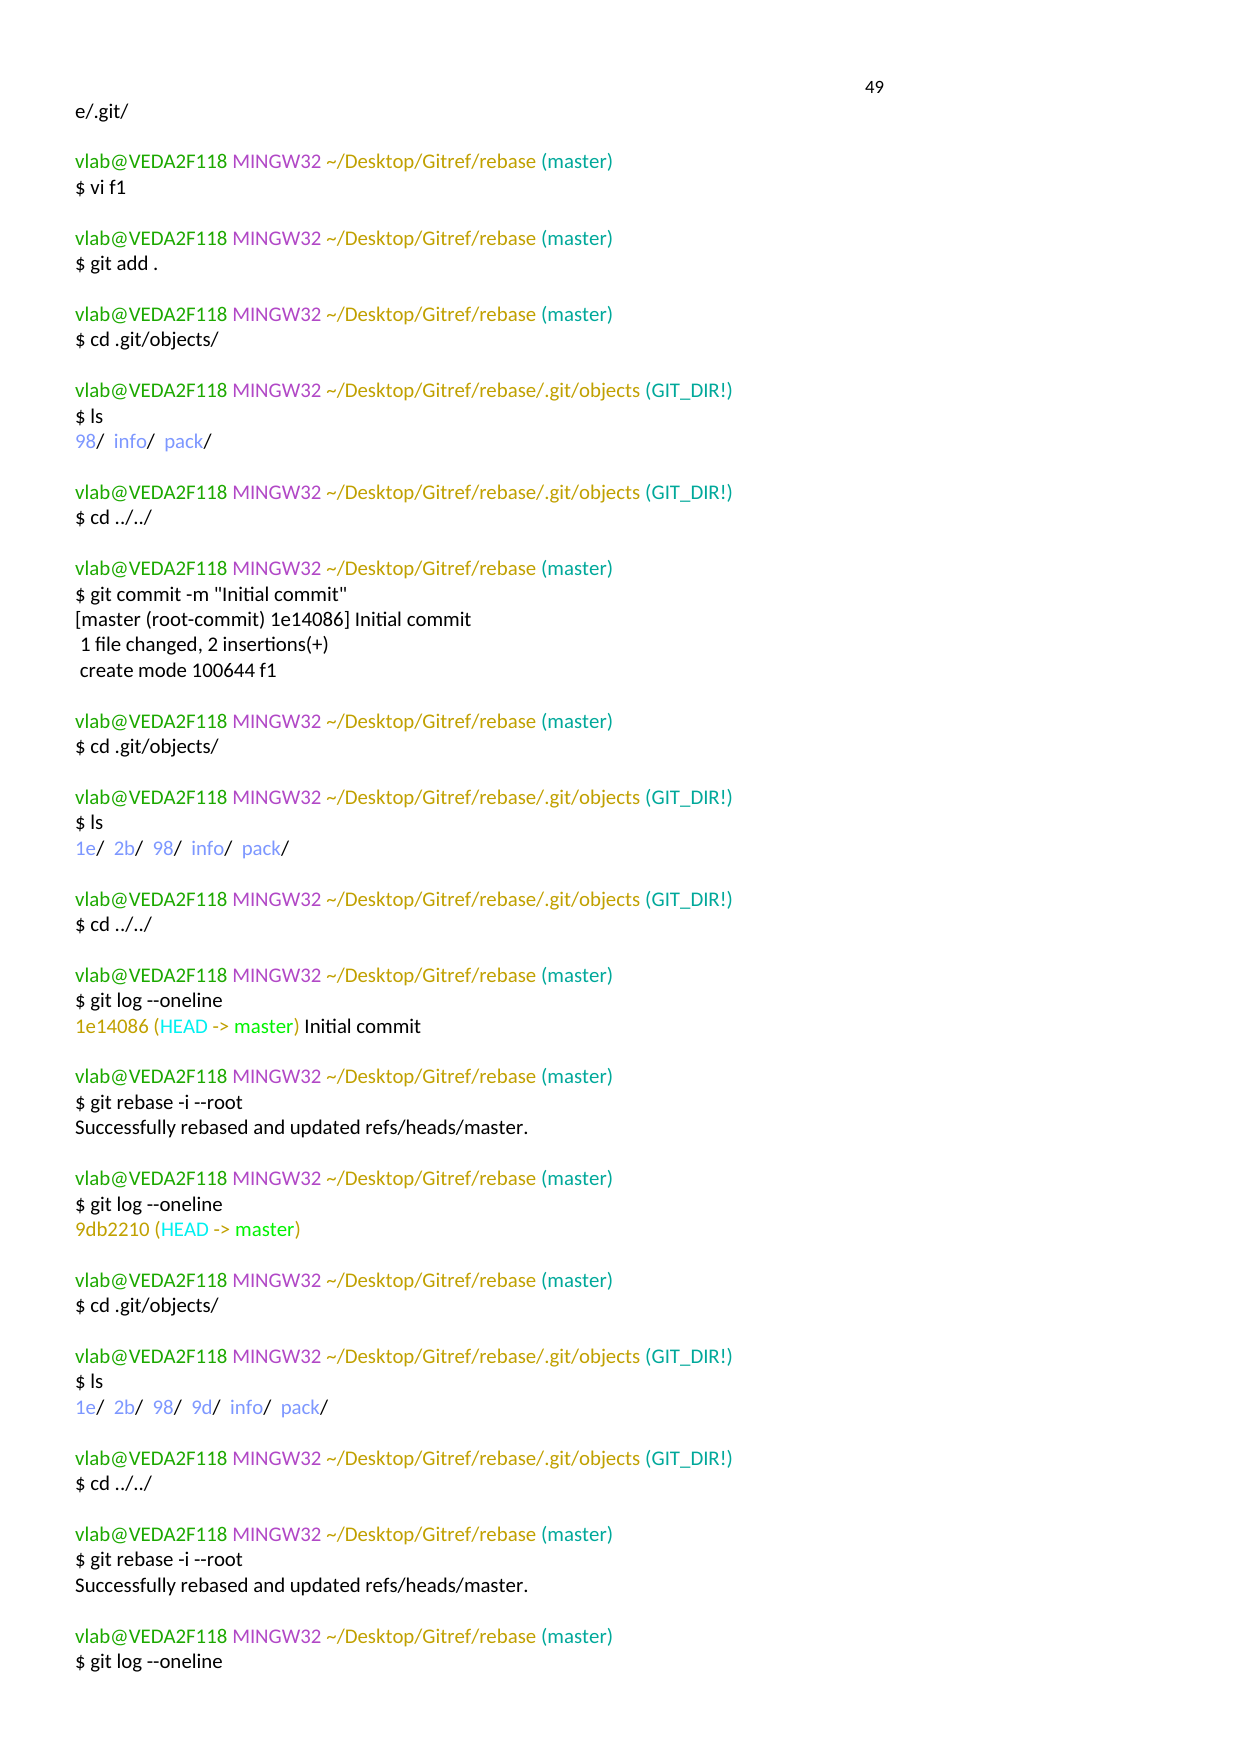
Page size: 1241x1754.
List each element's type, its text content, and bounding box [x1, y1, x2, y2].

text $ git rebase -i --root [75, 1547, 1165, 1572]
text vlab@VEDA2F118 MINGW32 ~/Desktop/Gitref/rebase/.git/objects (GIT_DIR!) [75, 479, 1165, 504]
text vlab@VEDA2F118 MINGW32 ~/Desktop/Gitref/rebase (master) [75, 1165, 1165, 1191]
text 9db2210 (HEAD -> master) [75, 1216, 1165, 1242]
text $ cd ../../ [75, 1470, 1165, 1496]
text vlab@VEDA2F118 MINGW32 ~/Desktop/Gitref/rebase/.git/objects (GIT_DIR!) [75, 784, 1165, 809]
text 1e14086 (HEAD -> master) Initial commit [75, 1013, 1165, 1038]
text vlab@VEDA2F118 MINGW32 ~/Desktop/Gitref/rebase/.git/objects (GIT_DIR!) [75, 886, 1165, 911]
text vlab@VEDA2F118 MINGW32 ~/Desktop/Gitref/rebase (master) [75, 1623, 1165, 1648]
text $ cd ../../ [75, 911, 1165, 937]
text $ git rebase -i --root [75, 1089, 1165, 1114]
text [75, 301, 1165, 327]
text $ ls [75, 403, 1165, 428]
text vlab@VEDA2F118 MINGW32 ~/Desktop/Gitref/rebase/.git/objects (GIT_DIR!) [75, 377, 1165, 403]
text $ git log --oneline [75, 1191, 1165, 1216]
text Successfully rebased and updated refs/heads/master. [75, 1114, 1165, 1140]
text $ cd .git/objects/ [75, 1292, 1165, 1318]
text $ ls [75, 809, 1165, 835]
text vlab@VEDA2F118 MINGW32 ~/Desktop/Gitref/rebase (master) [75, 1064, 1165, 1089]
text vlab@VEDA2F118 MINGW32 ~/Desktop/Gitref/rebase (master) [75, 1521, 1165, 1547]
text $ git log --oneline [75, 1648, 1165, 1674]
text 1e/ 2b/ 98/ 9d/ info/ pack/ [75, 1394, 1165, 1419]
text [75, 149, 1165, 174]
text 1e/ 2b/ 98/ info/ pack/ [75, 835, 1165, 860]
text $ cd .git/objects/ [75, 327, 1165, 352]
text 98/ info/ pack/ [75, 428, 1165, 454]
text $ git commit -m "Initial commit" [75, 581, 1165, 606]
text $ vi f1 [75, 174, 1165, 199]
text vlab@VEDA2F118 MINGW32 ~/Desktop/Gitref/rebase/.git/objects (GIT_DIR!) [75, 1343, 1165, 1369]
text $ cd .git/objects/ [75, 733, 1165, 759]
text $ ls [75, 1369, 1165, 1394]
text $ cd ../../ [75, 504, 1165, 530]
text $ git log --oneline [75, 987, 1165, 1013]
text vlab@VEDA2F118 MINGW32 ~/Desktop/Gitref/rebase (master) [75, 962, 1165, 987]
text vlab@VEDA2F118 MINGW32 ~/Desktop/Gitref/rebase (master) [75, 555, 1165, 581]
text vlab@VEDA2F118 MINGW32 ~/Desktop/Gitref/rebase (master) [75, 1267, 1165, 1292]
text vlab@VEDA2F118 MINGW32 ~/Desktop/Gitref/rebase (master) [75, 708, 1165, 733]
text $ git add . [75, 250, 1165, 276]
text [master (root-commit) 1e14086] Initial commit [75, 606, 1165, 632]
text Successfully rebased and updated refs/heads/master. [75, 1572, 1165, 1597]
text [75, 225, 1165, 250]
text vlab@VEDA2F118 MINGW32 ~/Desktop/Gitref/rebase/.git/objects (GIT_DIR!) [75, 1445, 1165, 1470]
text create mode 100644 f1 [75, 657, 1165, 682]
text e/.git/ [75, 98, 1165, 123]
text 1 file changed, 2 insertions(+) [75, 632, 1165, 657]
